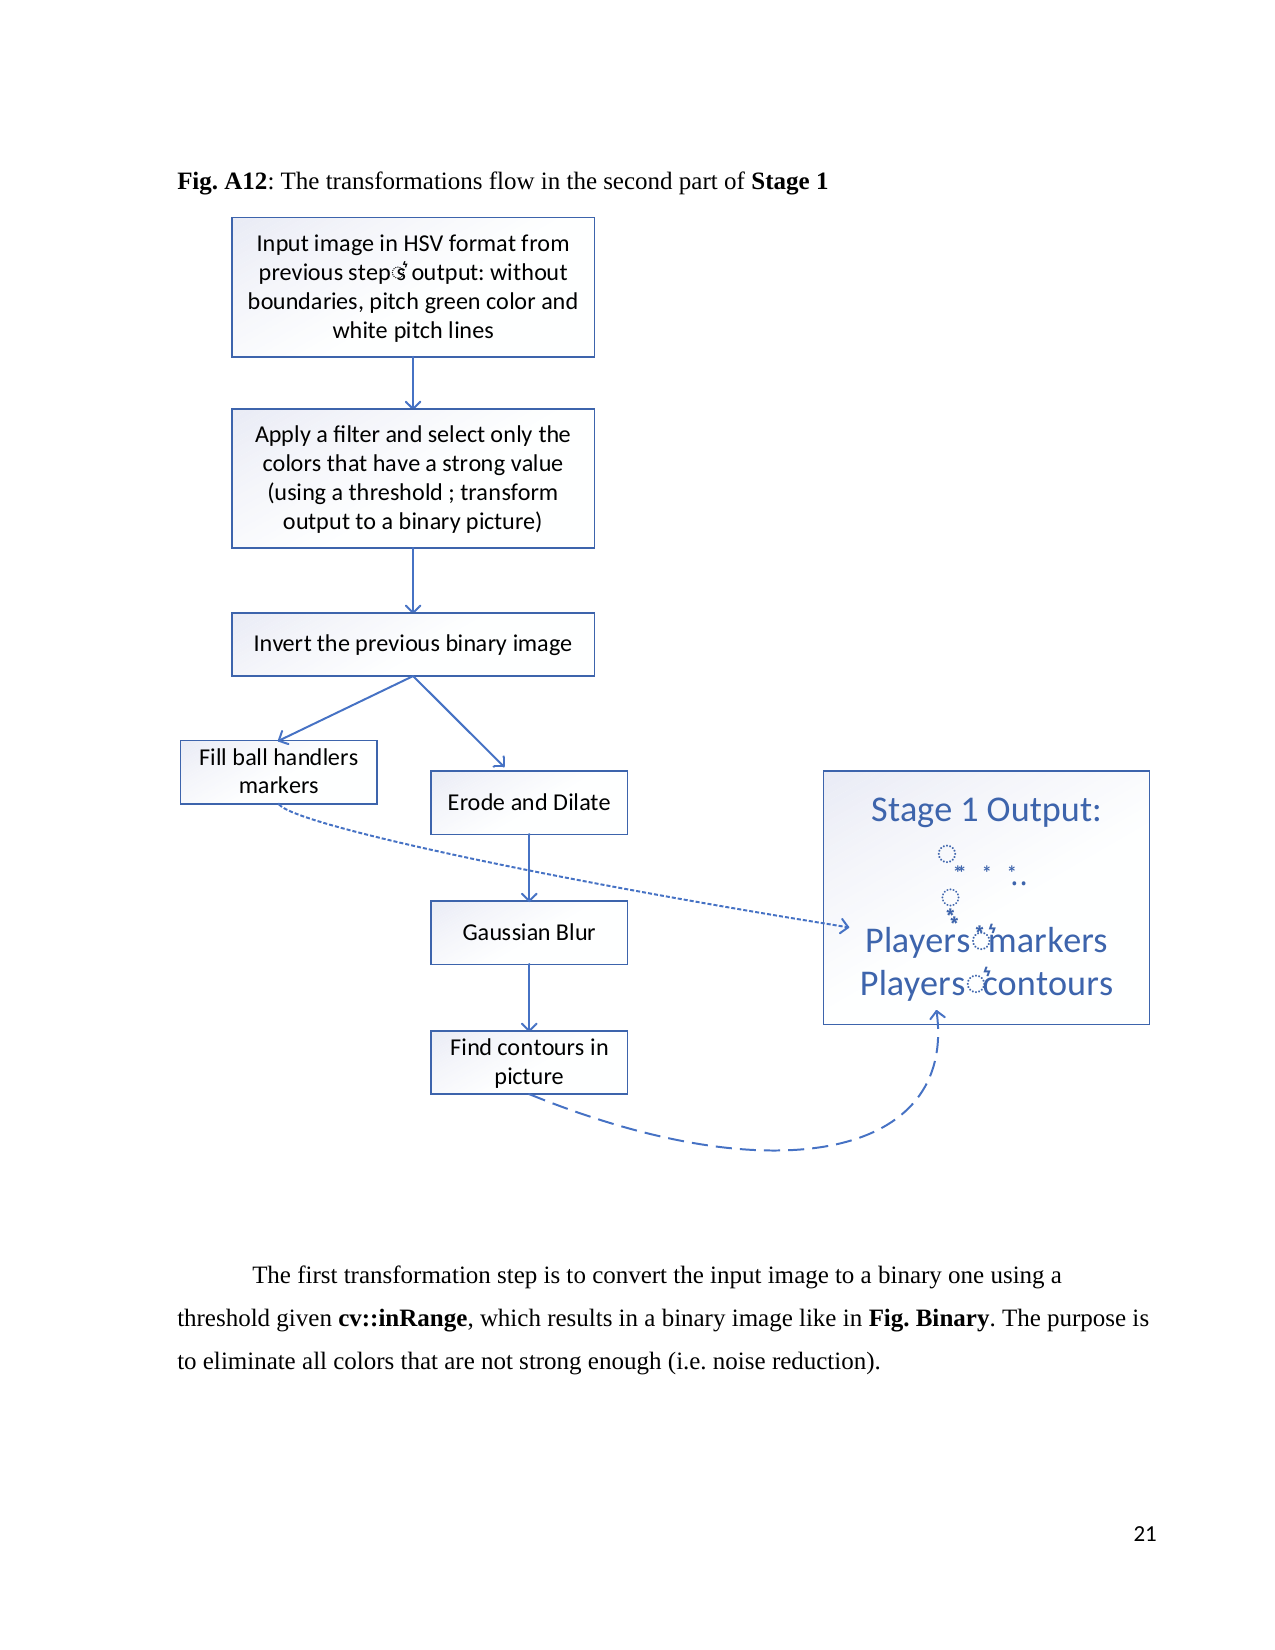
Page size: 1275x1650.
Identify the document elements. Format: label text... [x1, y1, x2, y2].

text Fig. A12: The transformations flow in the second part of Stage 1 [177, 166, 1156, 195]
text The first transformation step is to convert the input image to a binary one using a threshold given cv::inRange, which results in a binary image like in Fig. Binary. The purpose is to eliminate all colors that are not strong enough (i.e. noise reduction). [177, 1260, 1156, 1375]
